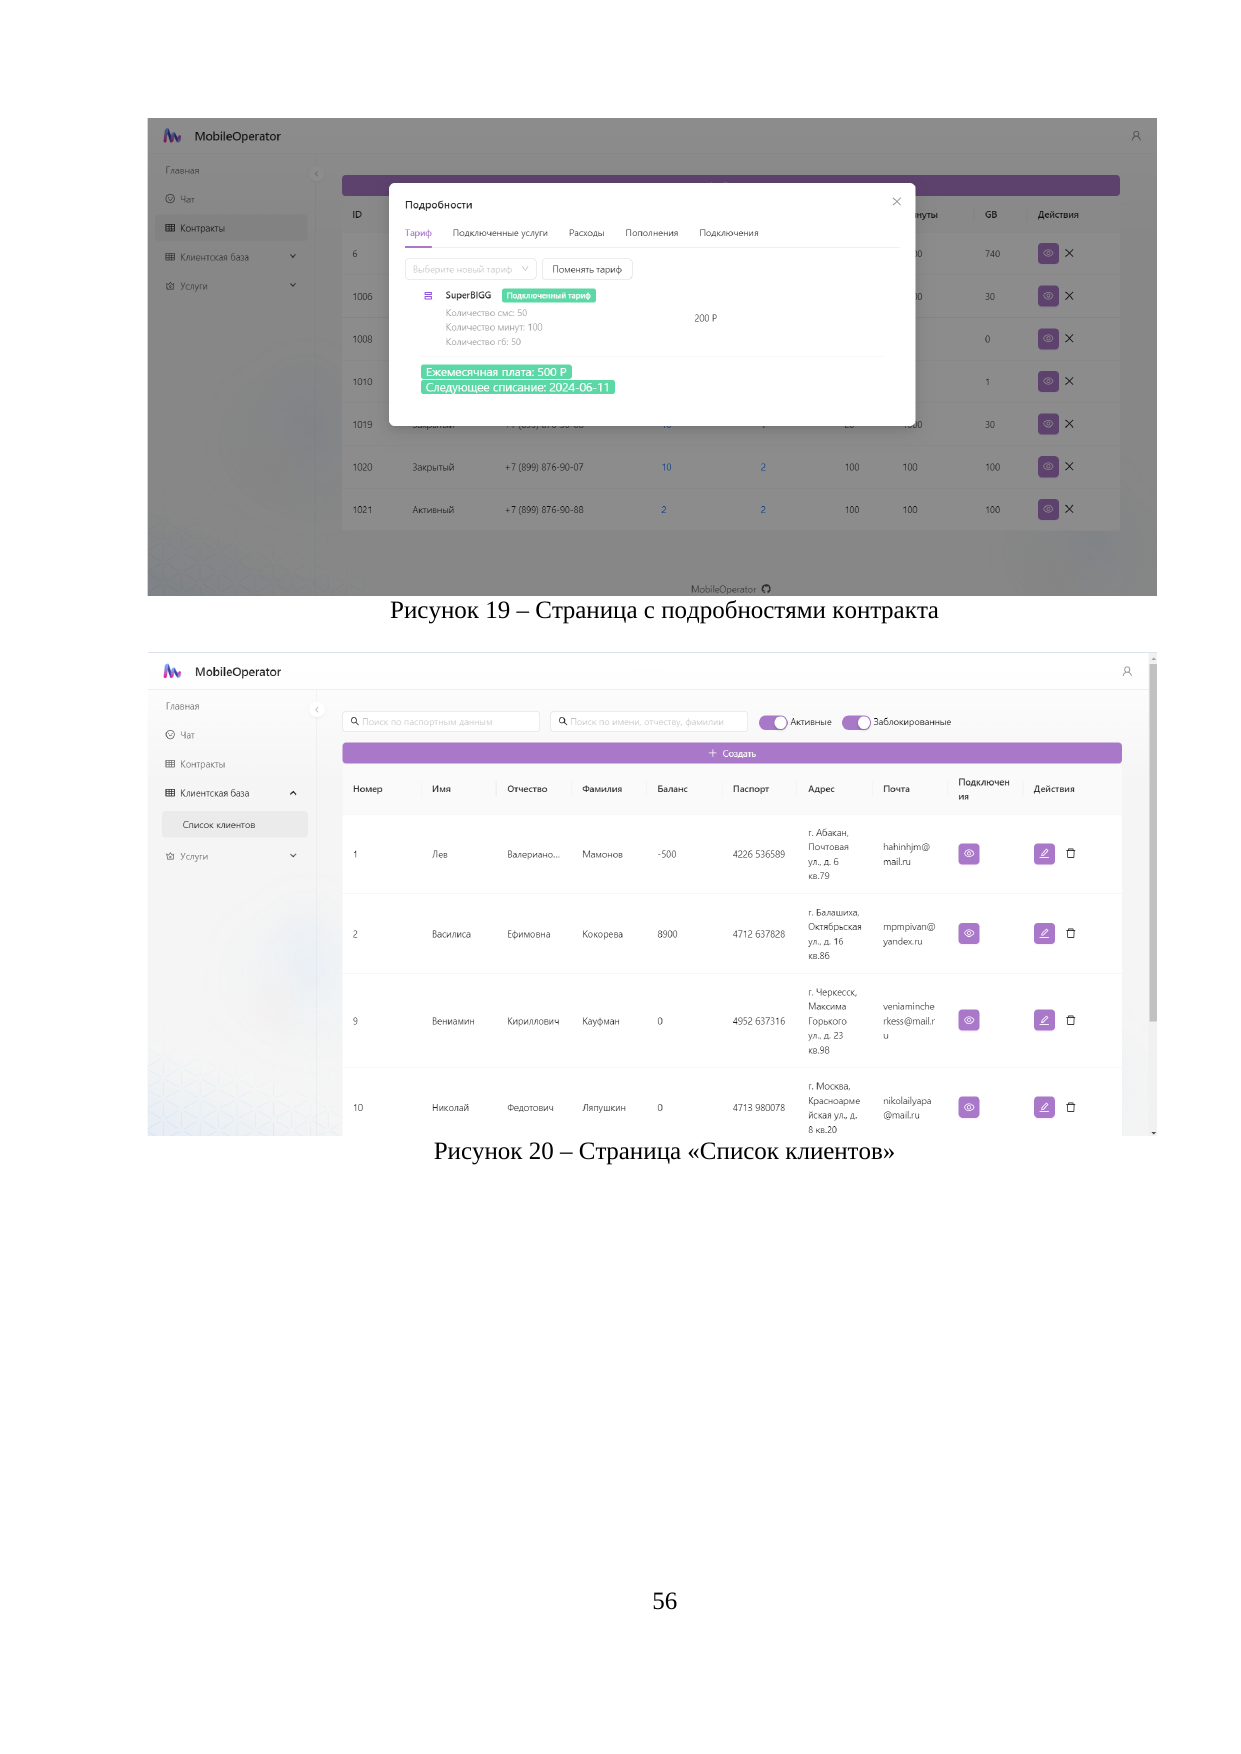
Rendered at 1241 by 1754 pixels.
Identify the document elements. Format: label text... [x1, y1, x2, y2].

text Рисунок 20 – Страница «Список клиентов» [148, 1136, 1181, 1165]
picture [147, 652, 1157, 1136]
picture [147, 118, 1157, 596]
text Рисунок 19 – Страница с подробностями контракта [148, 595, 1181, 624]
